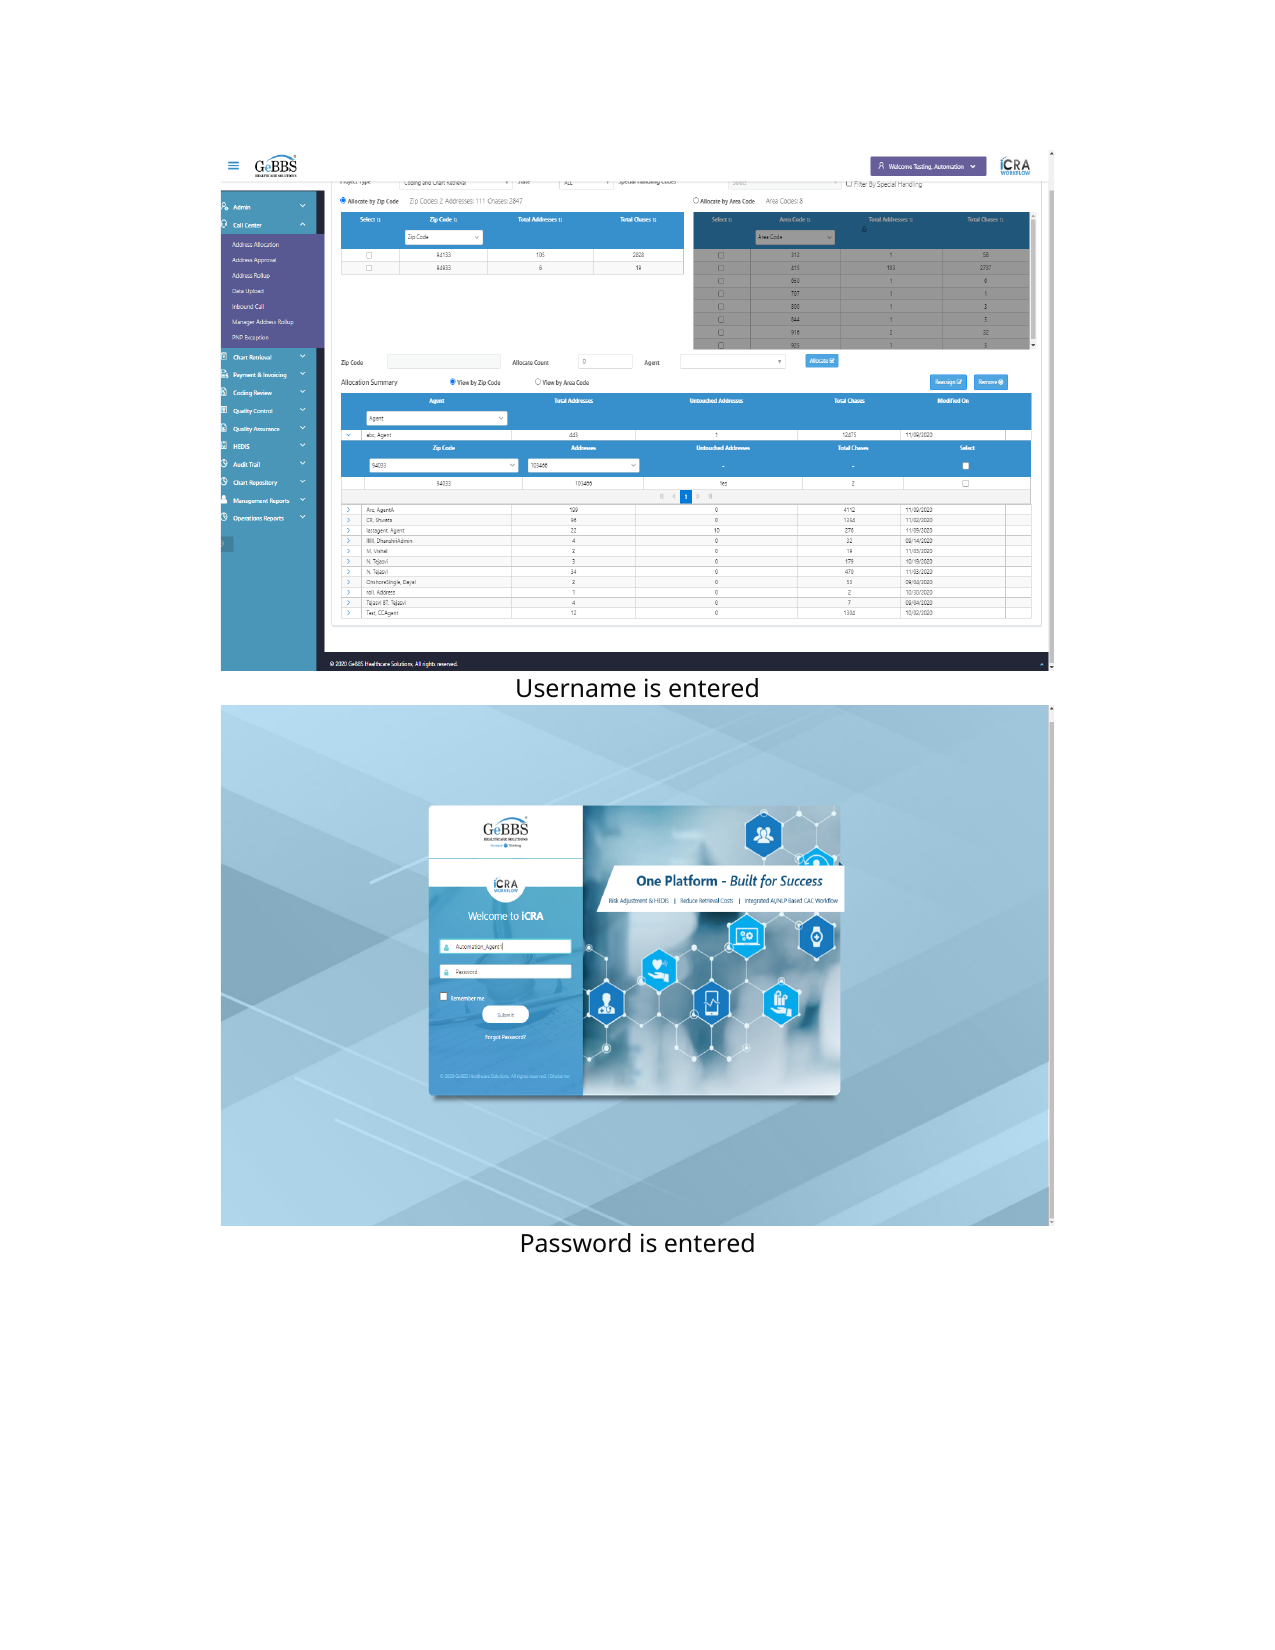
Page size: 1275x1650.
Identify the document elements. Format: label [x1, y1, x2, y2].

text [150, 150, 1125, 1260]
picture [220, 150, 1055, 671]
picture [220, 705, 1055, 1226]
